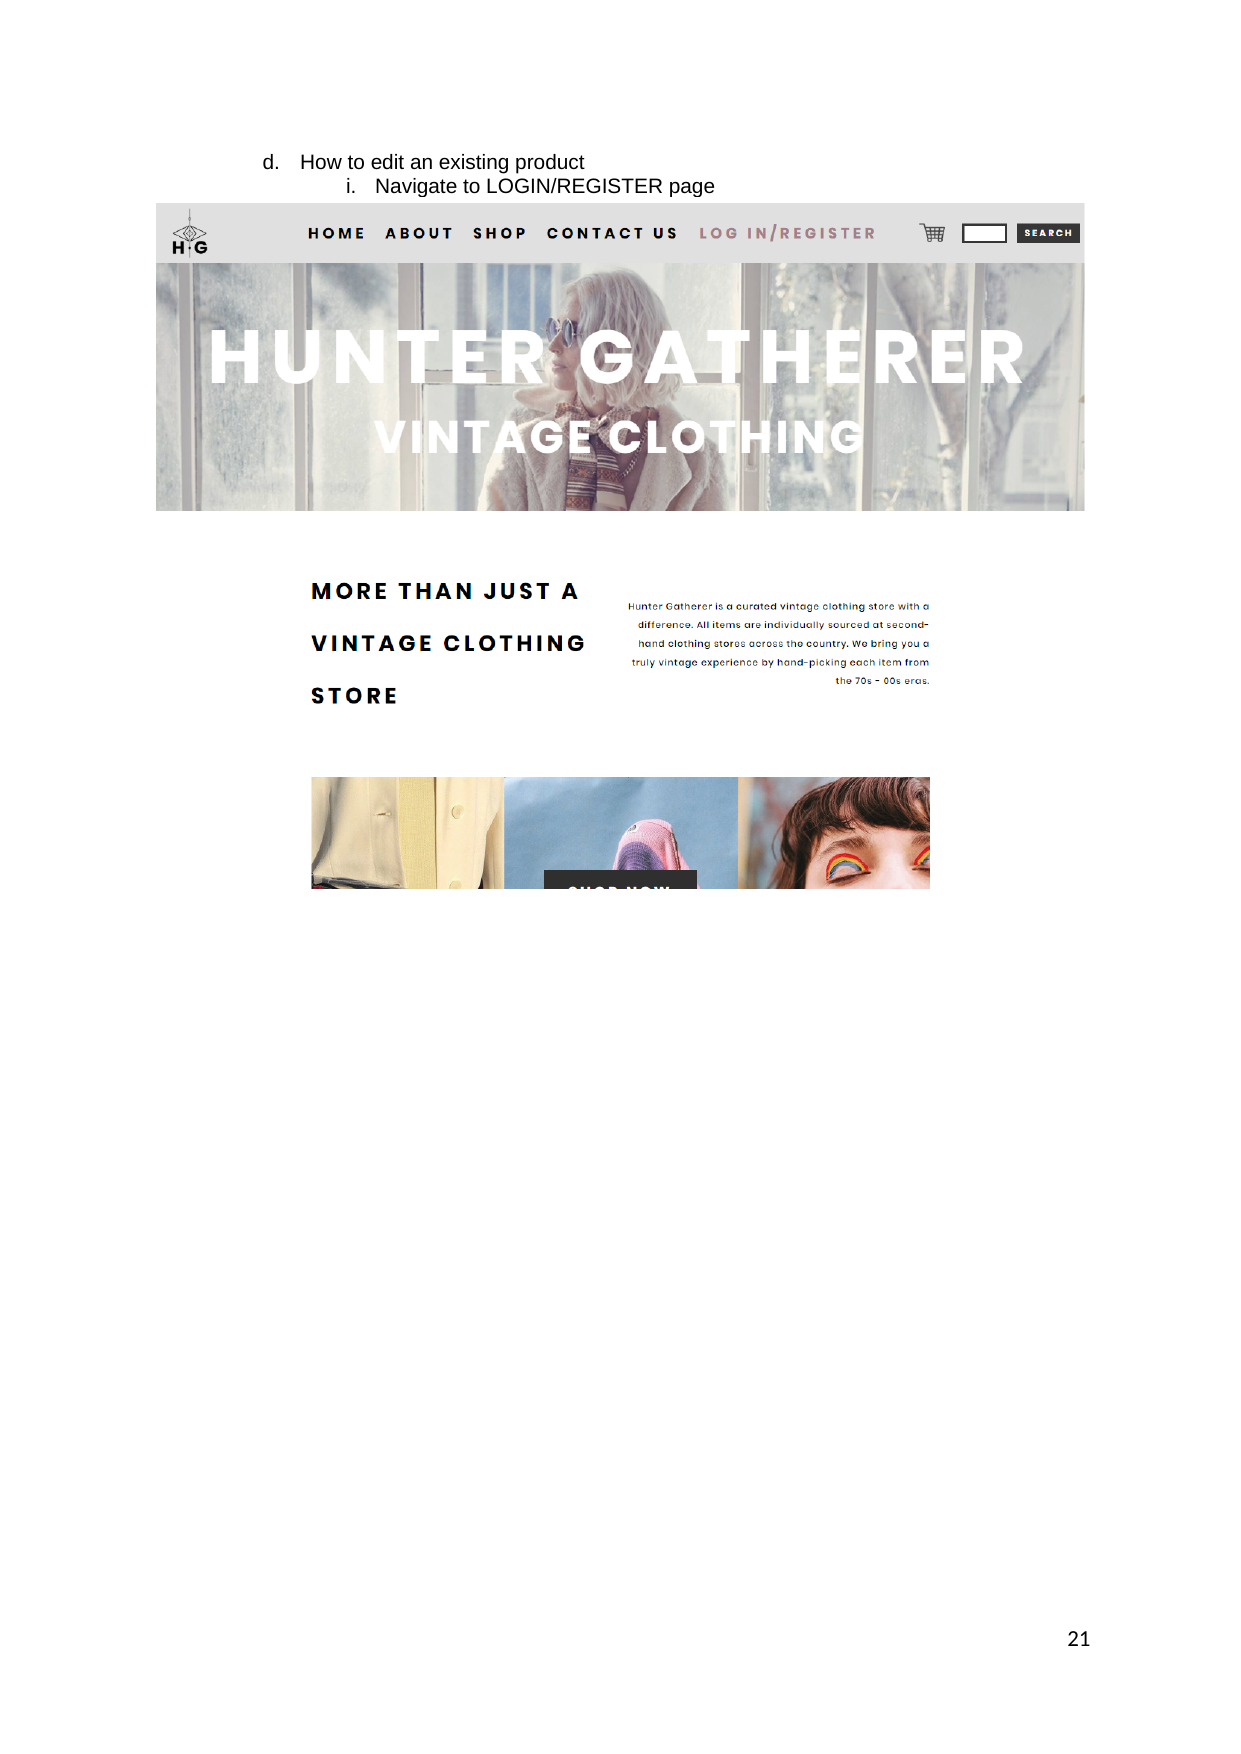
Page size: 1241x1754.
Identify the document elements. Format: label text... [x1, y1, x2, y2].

list Navigate to LOGIN/REGISTER page [356, 174, 1090, 198]
picture [150, 197, 1089, 889]
list How to edit an existing product [262, 150, 1090, 174]
